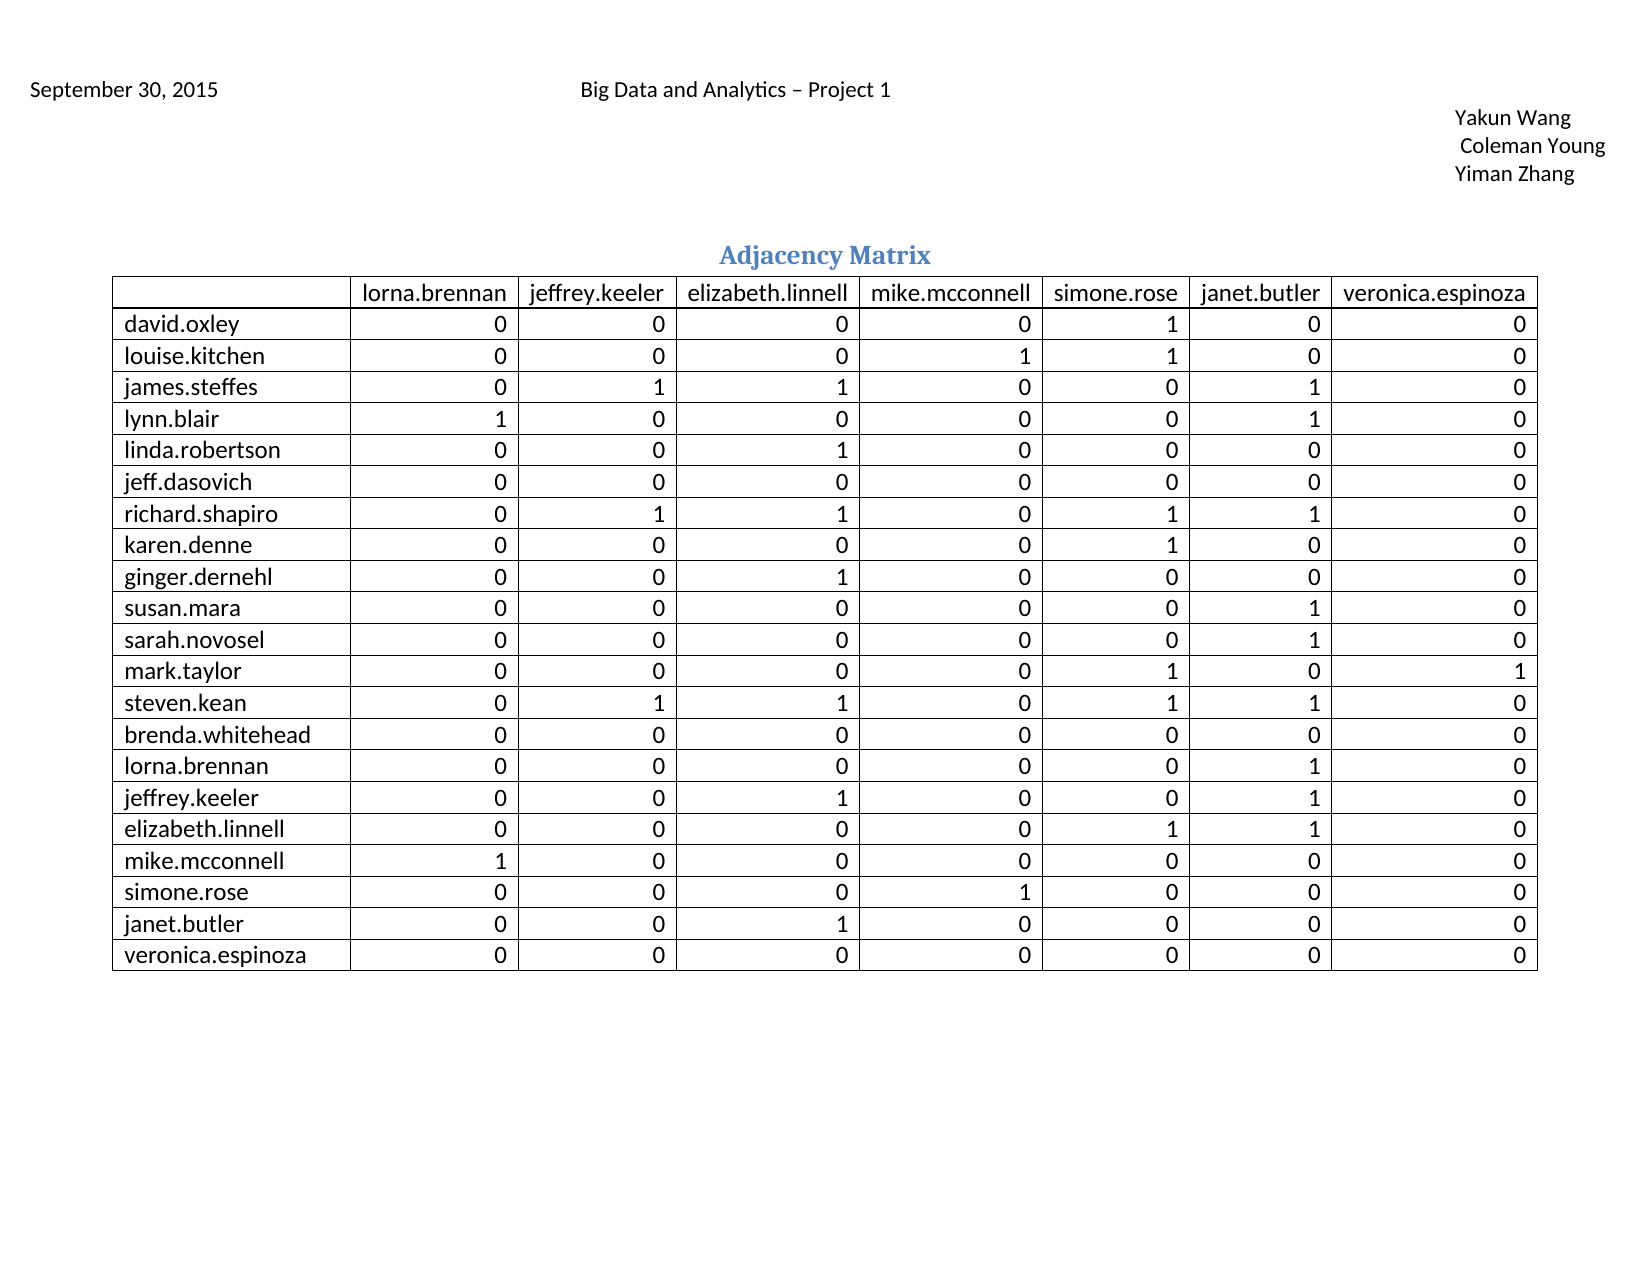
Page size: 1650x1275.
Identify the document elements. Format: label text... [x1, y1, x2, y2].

table_cell 0 [351, 340, 518, 371]
table_cell ginger.dernehl [113, 561, 350, 591]
table_cell 1 [1190, 624, 1331, 654]
table_cell 1 [677, 908, 859, 939]
table_cell richard.shapiro [113, 498, 350, 528]
table_cell 0 [677, 340, 859, 371]
table_cell 0 [519, 466, 676, 497]
table_cell 0 [519, 624, 676, 654]
table_cell sarah.novosel [113, 624, 350, 654]
table_cell 0 [860, 908, 1042, 939]
table_cell 0 [351, 782, 518, 812]
table_cell 0 [1043, 561, 1189, 591]
table_cell 0 [1332, 845, 1537, 876]
table_cell 0 [677, 466, 859, 497]
table_cell 0 [351, 687, 518, 718]
table_cell 1 [1332, 656, 1537, 686]
table_cell 0 [1332, 403, 1537, 434]
table_cell 0 [860, 592, 1042, 623]
table_cell janet.butler [113, 908, 350, 939]
table_cell 0 [1043, 372, 1189, 402]
table_header veronica.espinoza [1332, 277, 1537, 307]
table_cell 0 [1332, 687, 1537, 718]
table_cell 0 [1043, 908, 1189, 939]
table_cell david.oxley [113, 309, 350, 339]
table_cell 0 [1332, 561, 1537, 591]
table_cell james.steffes [113, 372, 350, 402]
table_cell 1 [1190, 592, 1331, 623]
table_cell 1 [351, 403, 518, 434]
table_cell 0 [860, 561, 1042, 591]
table_cell 0 [1190, 466, 1331, 497]
table_cell 0 [677, 940, 859, 970]
table_cell susan.mara [113, 592, 350, 623]
table_cell 0 [1190, 940, 1331, 970]
table_cell 1 [519, 498, 676, 528]
table_header mike.mcconnell [860, 277, 1042, 307]
table_cell 0 [1190, 309, 1331, 339]
table_cell 0 [677, 814, 859, 844]
table_cell 0 [519, 340, 676, 371]
table_cell 1 [1190, 687, 1331, 718]
table_cell 0 [1332, 435, 1537, 465]
table_cell 0 [1332, 372, 1537, 402]
table_cell 1 [860, 340, 1042, 371]
table_cell 0 [1190, 908, 1331, 939]
table_cell 0 [860, 498, 1042, 528]
table_cell 0 [860, 372, 1042, 402]
subtitle Adjacency Matrix [30, 240, 1620, 271]
table_cell veronica.espinoza [113, 940, 350, 970]
table_cell 0 [519, 940, 676, 970]
table_cell brenda.whitehead [113, 719, 350, 749]
table_cell 0 [351, 592, 518, 623]
table_cell 0 [1043, 940, 1189, 970]
table_cell 0 [1332, 309, 1537, 339]
table_cell 1 [677, 498, 859, 528]
table_cell 1 [1190, 782, 1331, 812]
table_header janet.butler [1190, 277, 1331, 307]
table_cell 0 [677, 309, 859, 339]
table_cell 0 [519, 845, 676, 876]
table_cell 0 [519, 561, 676, 591]
table_cell 0 [1043, 592, 1189, 623]
table_cell 0 [1043, 845, 1189, 876]
table_header jeffrey.keeler [519, 277, 676, 307]
table_cell steven.kean [113, 687, 350, 718]
table_cell 0 [519, 656, 676, 686]
table_cell 0 [1190, 845, 1331, 876]
table_cell 0 [519, 814, 676, 844]
table_cell 0 [860, 687, 1042, 718]
table_cell 0 [519, 877, 676, 907]
table_cell 0 [860, 624, 1042, 654]
table_cell simone.rose [113, 877, 350, 907]
table_cell 0 [519, 719, 676, 749]
table_cell 0 [351, 624, 518, 654]
table_cell 0 [1332, 908, 1537, 939]
table_header [113, 277, 350, 307]
table_cell 0 [1190, 529, 1331, 560]
table_cell 0 [1190, 561, 1331, 591]
table_cell 0 [351, 435, 518, 465]
table_cell 0 [677, 403, 859, 434]
table_cell 0 [1332, 498, 1537, 528]
table_cell lynn.blair [113, 403, 350, 434]
table_cell 1 [1043, 309, 1189, 339]
table_cell 1 [1043, 687, 1189, 718]
table_cell 0 [1190, 340, 1331, 371]
table_cell 0 [519, 592, 676, 623]
table_cell 0 [1332, 719, 1537, 749]
table_cell karen.denne [113, 529, 350, 560]
table_cell 0 [351, 908, 518, 939]
table_cell 0 [519, 750, 676, 781]
table_cell 0 [860, 309, 1042, 339]
table_header simone.rose [1043, 277, 1189, 307]
table_cell 0 [860, 782, 1042, 812]
table_cell 0 [351, 466, 518, 497]
table_cell 1 [1043, 340, 1189, 371]
table_cell 0 [860, 940, 1042, 970]
table_cell 0 [677, 877, 859, 907]
table_cell 0 [677, 624, 859, 654]
table_cell 0 [1332, 624, 1537, 654]
table_cell 0 [519, 403, 676, 434]
table_cell 0 [1332, 940, 1537, 970]
table_cell elizabeth.linnell [113, 814, 350, 844]
table_cell 0 [1190, 435, 1331, 465]
table_cell 0 [351, 814, 518, 844]
table_cell 0 [860, 750, 1042, 781]
table_cell 0 [860, 466, 1042, 497]
table_cell 0 [519, 782, 676, 812]
table_cell 0 [1043, 466, 1189, 497]
table_cell 1 [1190, 372, 1331, 402]
table_cell 1 [1190, 814, 1331, 844]
table_cell 0 [1332, 529, 1537, 560]
table_cell 1 [860, 877, 1042, 907]
table_cell linda.robertson [113, 435, 350, 465]
table_cell 1 [1043, 814, 1189, 844]
table_cell 0 [1190, 719, 1331, 749]
table_cell 1 [1190, 498, 1331, 528]
table_cell 0 [860, 719, 1042, 749]
table_header lorna.brennan [351, 277, 518, 307]
table_cell 0 [1043, 750, 1189, 781]
table_cell 0 [351, 498, 518, 528]
table_cell 1 [1190, 750, 1331, 781]
table_cell 0 [1332, 782, 1537, 812]
table_cell 1 [677, 435, 859, 465]
table_cell 0 [860, 435, 1042, 465]
table_cell 0 [519, 529, 676, 560]
table_cell 0 [519, 309, 676, 339]
table_cell 0 [1190, 877, 1331, 907]
table_cell 0 [351, 750, 518, 781]
table_cell 0 [677, 719, 859, 749]
table_cell 1 [351, 845, 518, 876]
table_cell 0 [1332, 814, 1537, 844]
table_cell 0 [1043, 624, 1189, 654]
table_cell 0 [351, 561, 518, 591]
table_cell 0 [860, 529, 1042, 560]
table_cell 1 [519, 372, 676, 402]
table_cell 0 [1332, 592, 1537, 623]
table_cell 0 [677, 845, 859, 876]
table_cell 0 [860, 403, 1042, 434]
table_cell 0 [1043, 435, 1189, 465]
table_cell lorna.brennan [113, 750, 350, 781]
table_cell 1 [677, 782, 859, 812]
table_cell 0 [519, 908, 676, 939]
table_cell 1 [1190, 403, 1331, 434]
table_cell 0 [519, 435, 676, 465]
table_cell jeff.dasovich [113, 466, 350, 497]
table_cell 0 [860, 845, 1042, 876]
table_cell 0 [677, 750, 859, 781]
table_cell 0 [860, 656, 1042, 686]
table_cell 0 [860, 814, 1042, 844]
table_cell jeffrey.keeler [113, 782, 350, 812]
table_cell 0 [1332, 340, 1537, 371]
table_cell 1 [677, 561, 859, 591]
table_cell 0 [1332, 466, 1537, 497]
table_cell 0 [351, 719, 518, 749]
table_cell 0 [677, 592, 859, 623]
table_cell 0 [1043, 719, 1189, 749]
table_cell 1 [677, 687, 859, 718]
table_cell 1 [1043, 656, 1189, 686]
table_header elizabeth.linnell [677, 277, 859, 307]
table_cell 0 [677, 529, 859, 560]
table_cell louise.kitchen [113, 340, 350, 371]
table_cell 0 [1043, 877, 1189, 907]
table_cell 1 [1043, 529, 1189, 560]
table_cell 0 [677, 656, 859, 686]
table_cell 0 [1043, 403, 1189, 434]
table_cell 0 [1043, 782, 1189, 812]
table_cell 1 [677, 372, 859, 402]
table_cell 0 [351, 529, 518, 560]
table_cell 0 [351, 309, 518, 339]
table_cell 0 [1332, 877, 1537, 907]
table_cell 0 [1332, 750, 1537, 781]
table_cell 0 [351, 656, 518, 686]
table_cell 0 [351, 940, 518, 970]
table_cell 1 [519, 687, 676, 718]
table_cell mike.mcconnell [113, 845, 350, 876]
table_cell 0 [351, 372, 518, 402]
table_cell 1 [1043, 498, 1189, 528]
table_cell 0 [351, 877, 518, 907]
table_cell mark.taylor [113, 656, 350, 686]
table_cell 0 [1190, 656, 1331, 686]
